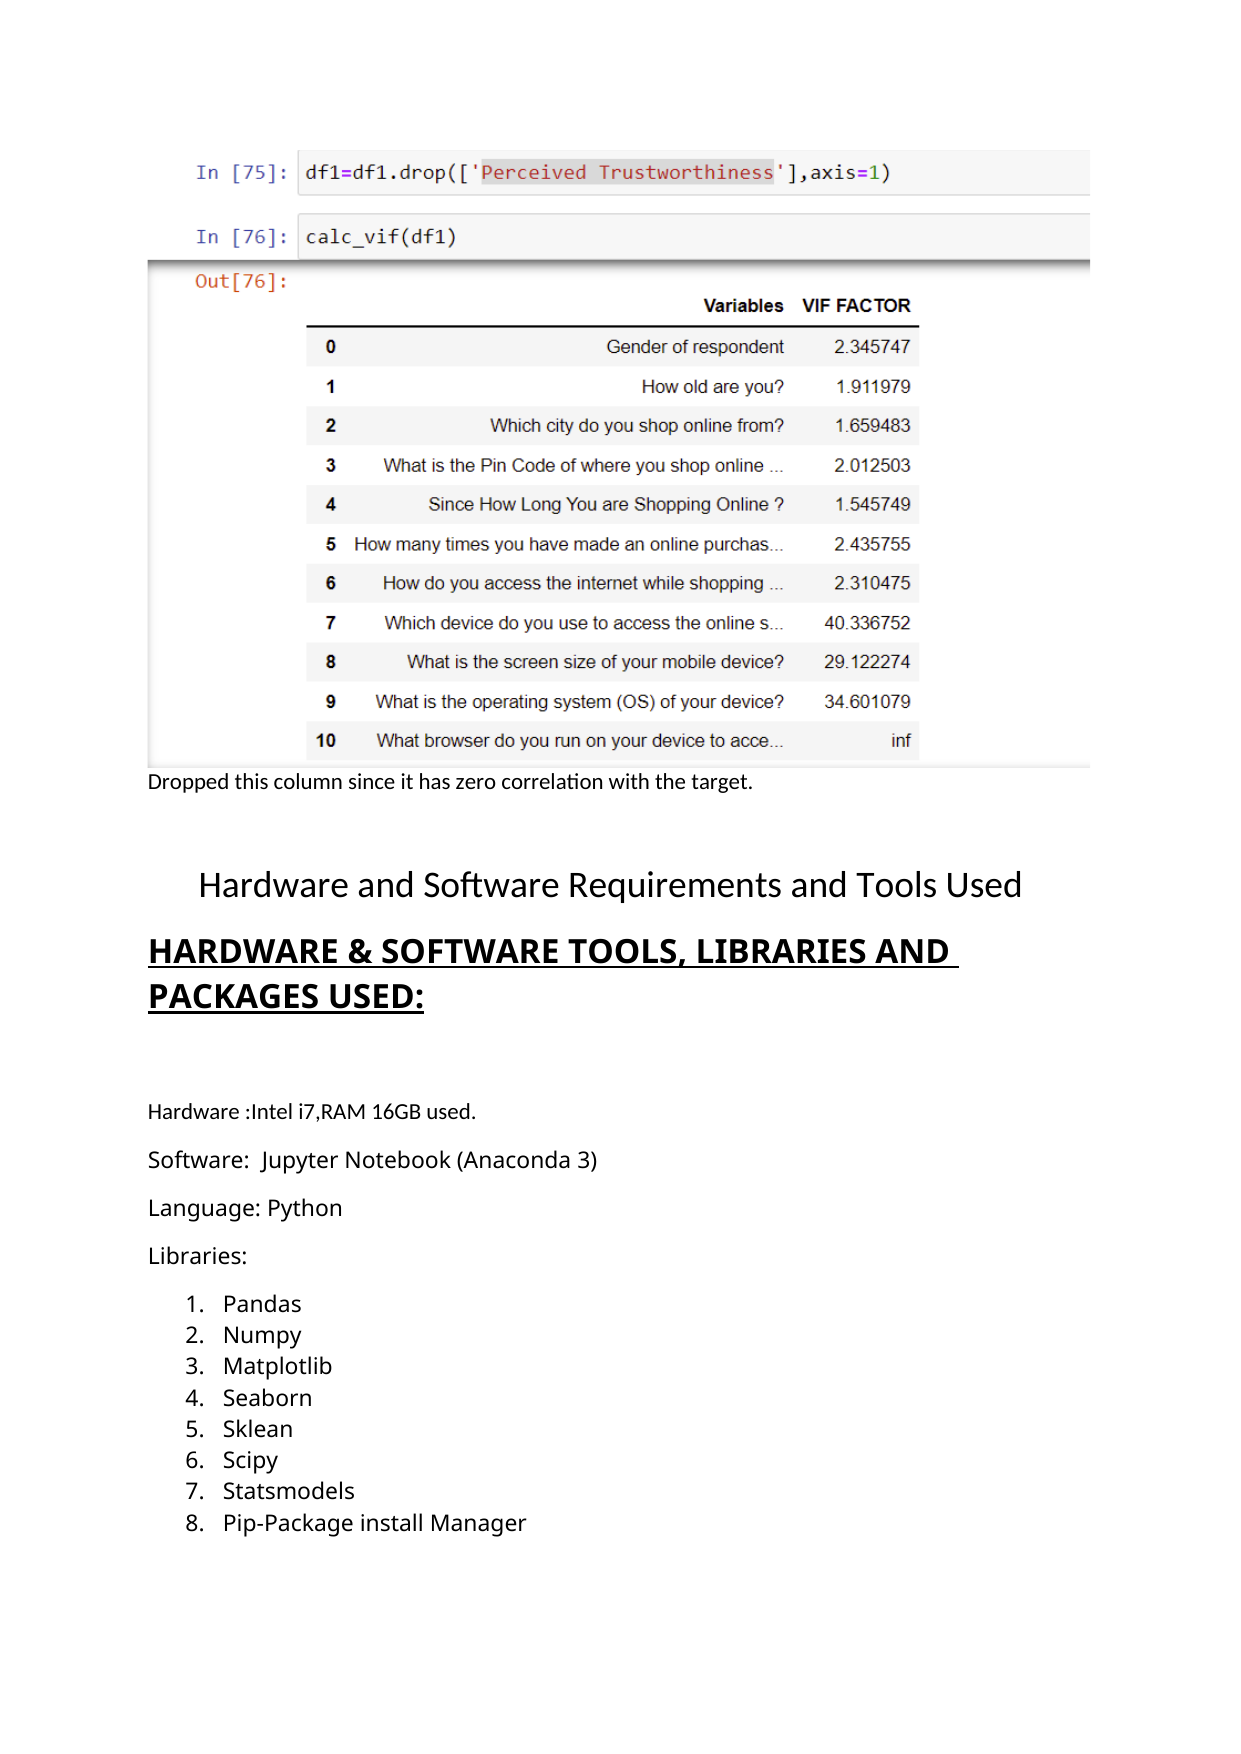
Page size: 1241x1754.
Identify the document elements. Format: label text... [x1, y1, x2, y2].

list Scipy [185, 1444, 1090, 1475]
list Sklean [185, 1413, 1090, 1444]
text Language: Python [148, 1192, 1090, 1223]
list Pip-Package install Manager [185, 1507, 1090, 1538]
list Statsmodels [185, 1475, 1090, 1507]
text Software: Jupyter Notebook (Anaconda 3) [148, 1144, 1090, 1175]
list Pandas [185, 1288, 1090, 1319]
text HARDWARE & Software Tools, Libraries and Packages Used: [148, 928, 1090, 1018]
list Numpy [185, 1319, 1090, 1350]
text Dropped this column since it has zero correlation with the target. [148, 768, 1090, 795]
picture [147, 150, 1091, 768]
list Matplotlib [185, 1350, 1090, 1382]
list Seaborn [185, 1382, 1090, 1413]
text Hardware and Software Requirements and Tools Used [148, 861, 1090, 907]
text Libraries: [148, 1240, 1090, 1271]
text Hardware :Intel i7,RAM 16GB used. [148, 1097, 1090, 1125]
